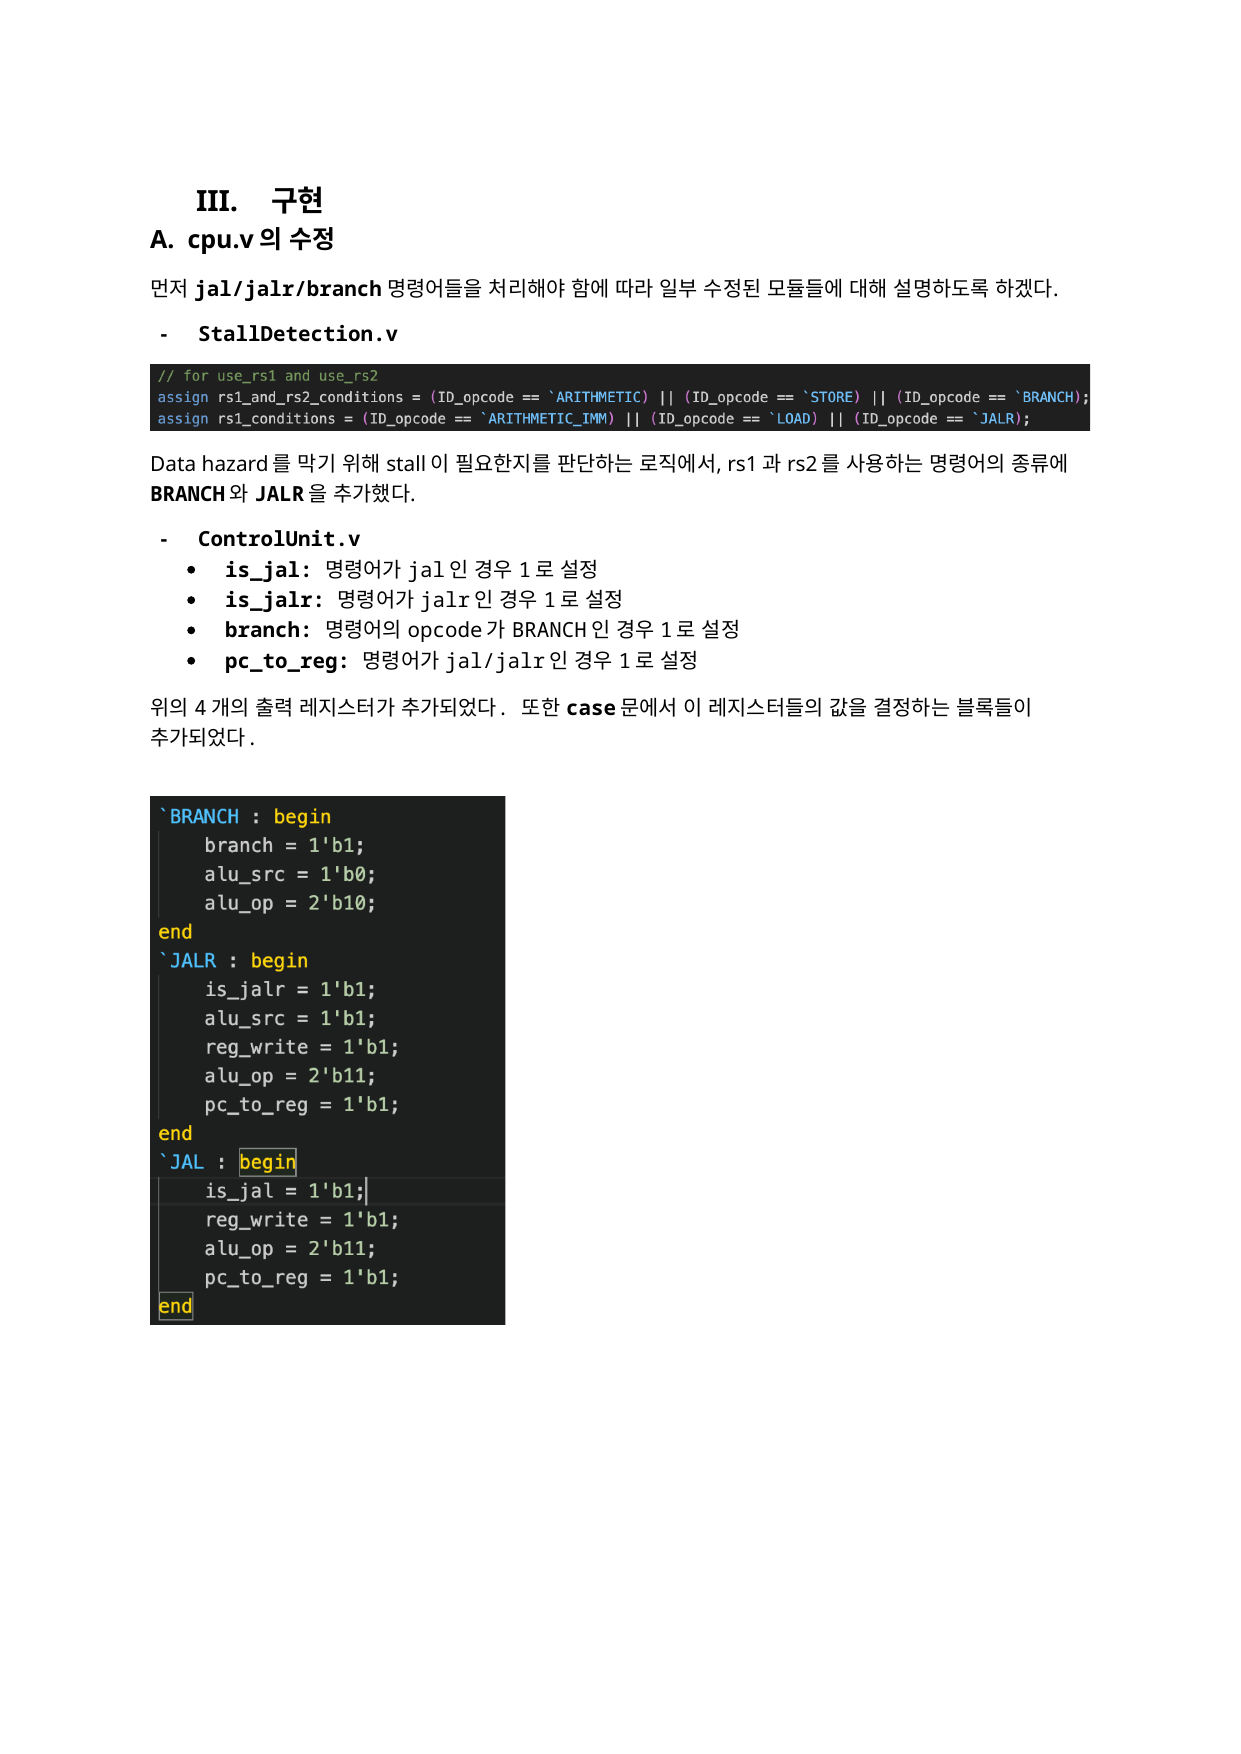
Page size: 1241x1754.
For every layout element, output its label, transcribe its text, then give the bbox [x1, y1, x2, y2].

list 구현 [196, 177, 1090, 219]
text 위의 4개의 출력 레지스터가 추가되었다. 또한 case문에서 이 레지스터들의 값을 결정하는 블록들이 추가되었다. [150, 691, 1090, 751]
list StallDetection.v [160, 319, 1090, 348]
list is_jal: 명령어가 jal인 경우 1로 설정 [187, 553, 1090, 583]
list pc_to_reg: 명령어가 jal/jalr인 경우 1로 설정 [187, 644, 1090, 674]
text Data hazard를 막기 위해 stall이 필요한지를 판단하는 로직에서, rs1과 rs2를 사용하는 명령어의 종류에 BRANCH와 JALR을 추가했다. [150, 447, 1090, 508]
picture [150, 364, 1091, 431]
picture [150, 796, 506, 1325]
list is_jalr: 명령어가 jalr인 경우 1로 설정 [187, 583, 1090, 613]
list cpu.v의 수정 [150, 219, 1090, 256]
text 먼저 jal/jalr/branch 명령어들을 처리해야 함에 따라 일부 수정된 모듈들에 대해 설명하도록 하겠다. [150, 272, 1090, 303]
list ControlUnit.v [160, 524, 1090, 553]
list branch: 명령어의 opcode가 BRANCH인 경우 1로 설정 [187, 613, 1090, 644]
